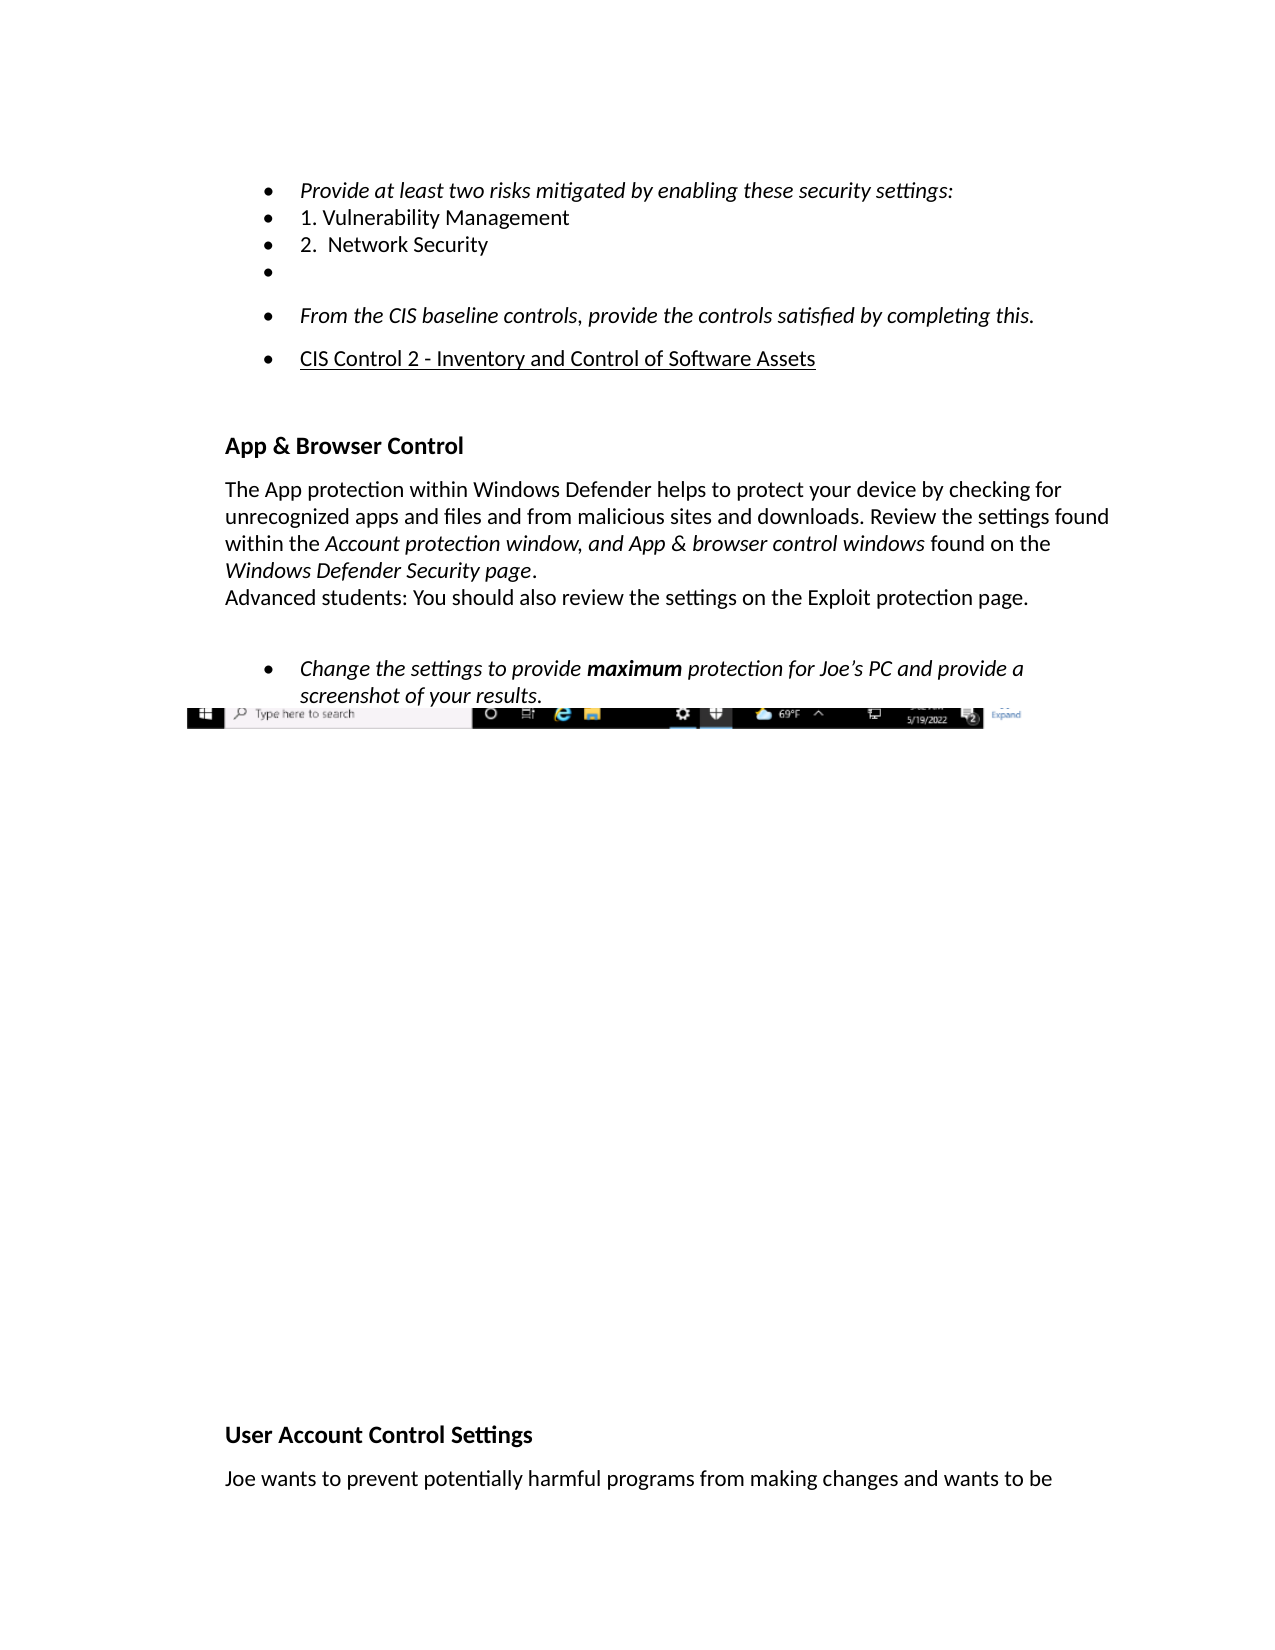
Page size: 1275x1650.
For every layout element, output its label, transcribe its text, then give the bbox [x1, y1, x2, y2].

list 1. Vulnerability Management [262, 204, 1125, 231]
list CIS Control 2 - Inventory and Control of Software Assets [262, 345, 1125, 372]
text App & Browser Control [225, 432, 1125, 459]
list 2. Network Security [262, 231, 1125, 258]
text The App protection within Windows Defender helps to protect your device by checking for unrecognized apps and files and from malicious sites and downloads. Review the settings found within the Account protection window, and App & browser control windows found on the Windows Defender Security page. Advanced students: You should also review the settings on the Exploit protection page. [225, 476, 1125, 638]
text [225, 1465, 1125, 1492]
list Provide at least two risks mitigated by enabling these security settings: [262, 177, 1125, 204]
list Change the settings to provide maximum protection for Joe’s PC and provide a screenshot of your results. [262, 655, 1125, 709]
list From the CIS baseline controls, provide the controls satisfied by completing this. [262, 302, 1125, 328]
text User Account Control Settings [225, 1422, 1125, 1449]
